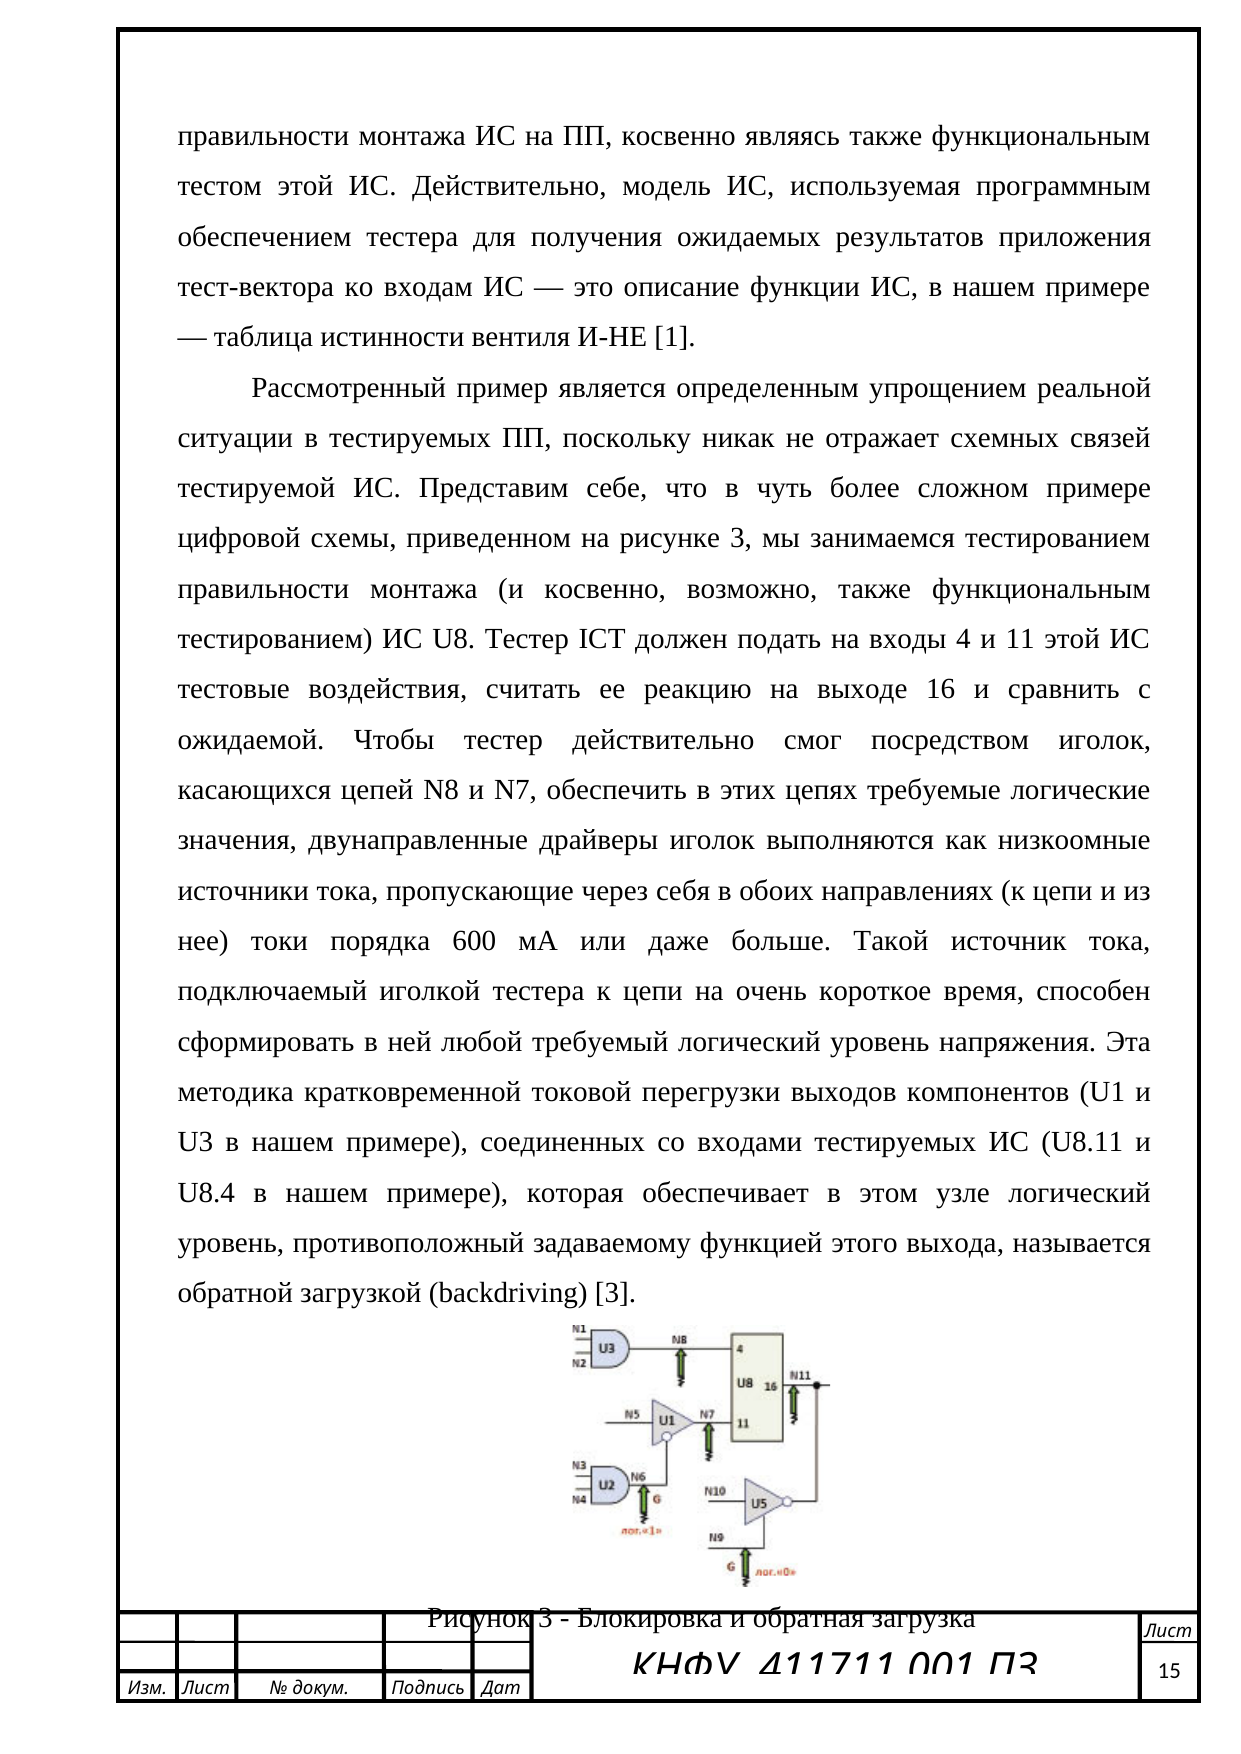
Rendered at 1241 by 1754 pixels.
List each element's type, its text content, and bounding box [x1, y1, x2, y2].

table_header [177, 1326, 1152, 1600]
text Рассмотренный пример является определенным упрощением реальной ситуации в тестируемых ПП, поскольку никак не отражает схемных связей тестируемой ИС. Представим себе, что в чуть более сложном примере цифровой схемы, приведенном на рисунке 3, мы занимаемся тестированием правильности монтажа (и косвенно, возможно, также функциональным тестированием) ИС U8. Тестер ICT должен подать на входы 4 и 11 этой ИС тестовые воздействия, считать ее реакцию на выходе 16 и сравнить с ожидаемой. Чтобы тестер действительно смог посредством иголок, касающихся цепей N8 и N7, обеспечить в этих цепях требуемые логические значения, двунаправленные драйверы иголок выполняются как низкоомные источники тока, пропускающие через себя в обоих направлениях (к цепи и из нее) токи порядка 600 мА или даже больше. Такой источник тока, подключаемый иголкой тестера к цепи на очень короткое время, способен сформировать в ней любой требуемый логический уровень напряжения. Эта методика кратковременной токовой перегрузки выходов компонентов (U1 и U3 в нашем примере), соединенных со входами тестируемых ИС (U8.11 и U8.4 в нашем примере), которая обеспечивает в этом узле логический уровень, противоположный задаваемому функцией этого выхода, называется обратной загрузкой (backdriving) [3]. [177, 370, 1152, 1309]
table_cell Рисунок 3 - Блокировка и обратная загрузка [177, 1600, 1152, 1633]
picture [572, 1325, 831, 1587]
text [177, 118, 1152, 353]
